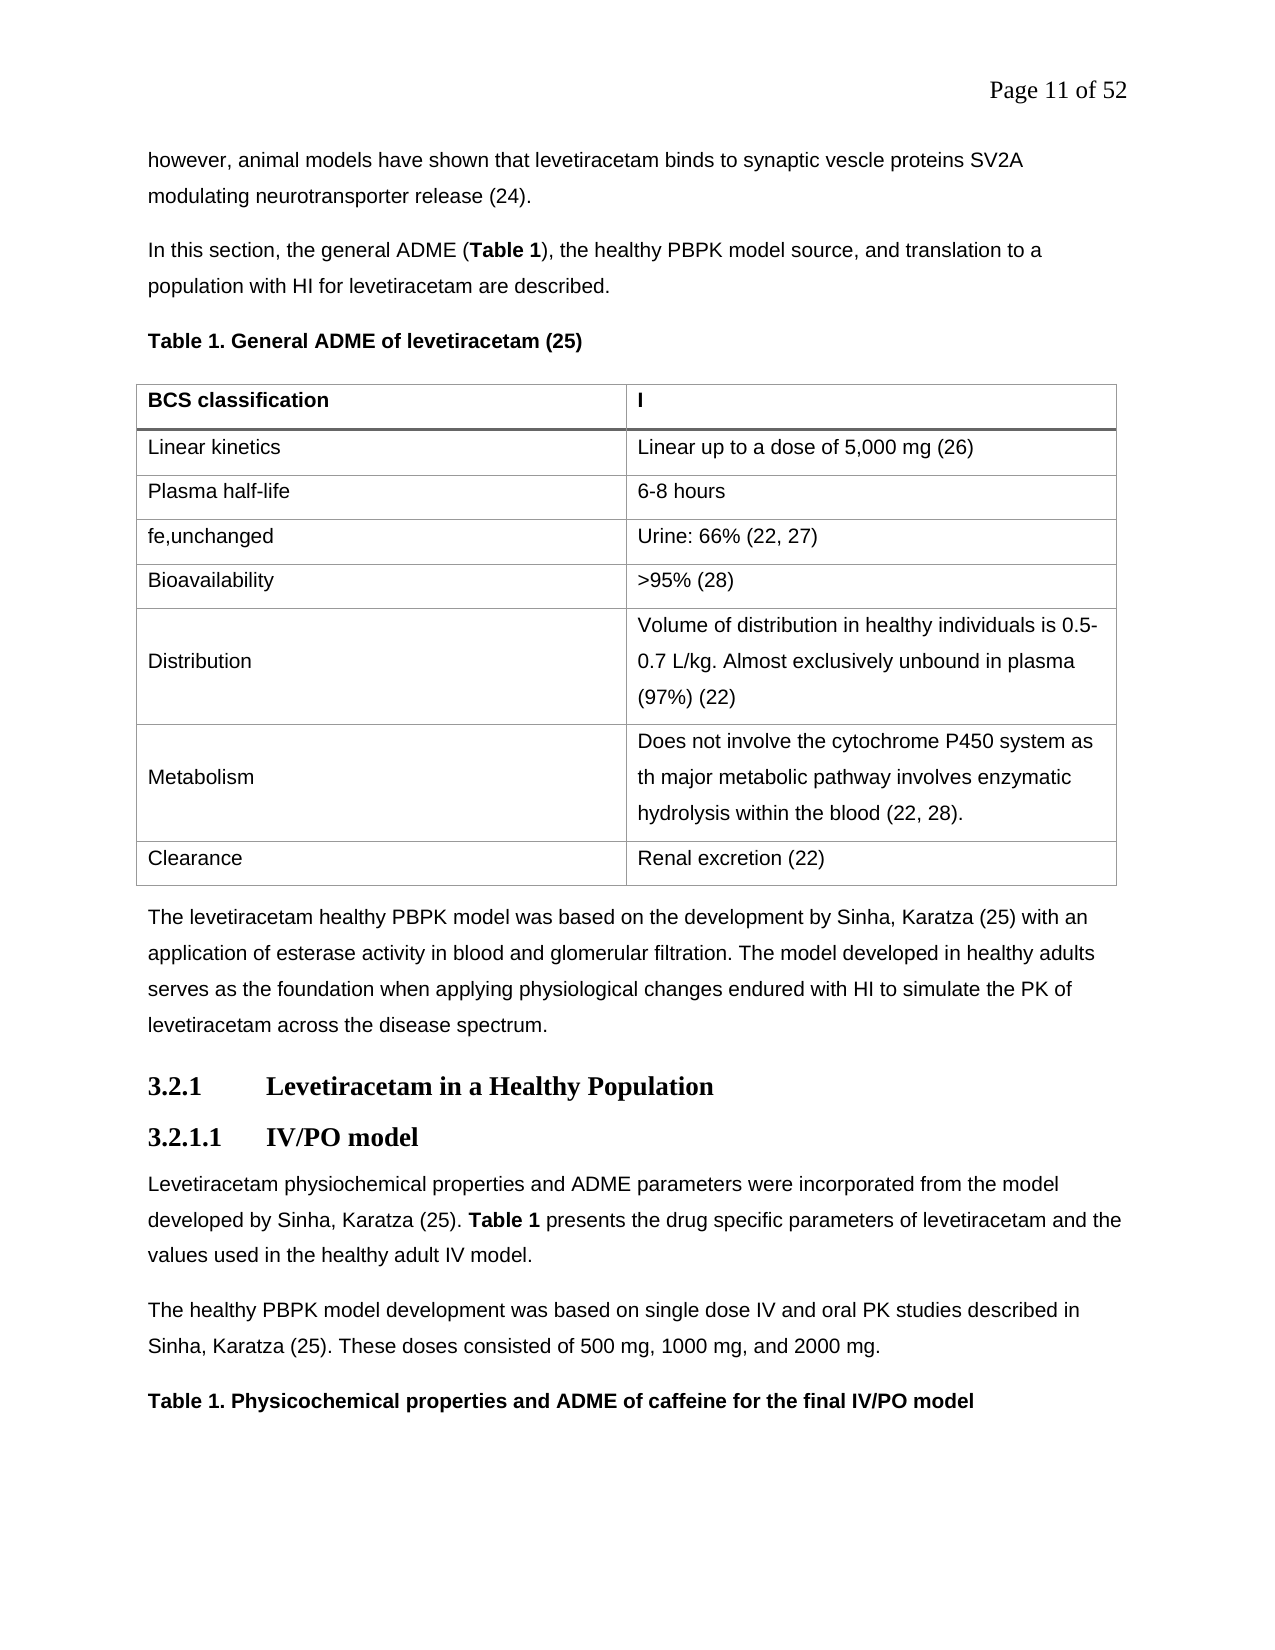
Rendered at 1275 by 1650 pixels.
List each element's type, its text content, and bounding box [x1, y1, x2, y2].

table_cell Does not involve the cytochrome P450 system as th major metabolic pathway involves enzymatic hydrolysis within the blood (22, 28). [627, 725, 1116, 841]
table_cell Linear up to a dose of 5,000 mg (26) [627, 431, 1116, 474]
table_cell Linear kinetics [137, 431, 626, 474]
subtitle Levetiracetam in a Healthy Population [148, 1069, 1127, 1101]
table_cell 6-8 hours [627, 476, 1116, 519]
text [148, 148, 1127, 207]
table_cell Clearance [137, 842, 626, 885]
table_cell fe,unchanged [137, 520, 626, 563]
table_cell Volume of distribution in healthy individuals is 0.5-0.7 L/kg. Almost exclusively unbound in plasma (97%) (22) [627, 609, 1116, 724]
table_cell Metabolism [137, 725, 626, 841]
table_cell Renal excretion (22) [627, 842, 1116, 885]
table_header BCS classification [137, 385, 626, 428]
table_cell Distribution [137, 609, 626, 724]
text Table 1. Physicochemical properties and ADME of caffeine for the final IV/PO model [148, 1389, 1127, 1413]
table_cell Bioavailability [137, 565, 626, 608]
text The healthy PBPK model development was based on single dose IV and oral PK studies described in Sinha, Karatza (25). These doses consisted of 500 mg, 1000 mg, and 2000 mg. [148, 1298, 1127, 1358]
table_cell Plasma half-life [137, 476, 626, 519]
text Table 1. General ADME of levetiracetam (25) [148, 329, 1127, 353]
table_cell >95% (28) [627, 565, 1116, 608]
subtitle IV/PO model [148, 1122, 1127, 1153]
text Levetiracetam physiochemical properties and ADME parameters were incorporated from the model developed by Sinha, Karatza (25). Table 1 presents the drug specific parameters of levetiracetam and the values used in the healthy adult IV model. [148, 1171, 1127, 1267]
table_cell Urine: 66% (22, 27) [627, 520, 1116, 563]
text The levetiracetam healthy PBPK model was based on the development by Sinha, Karatza (25) with an application of esterase activity in blood and glomerular filtration. The model developed in healthy adults serves as the foundation when applying physiological changes endured with HI to simulate the PK of levetiracetam across the disease spectrum. [148, 905, 1127, 1037]
text In this section, the general ADME (Table 1), the healthy PBPK model source, and translation to a population with HI for levetiracetam are described. [148, 238, 1127, 298]
table_header I [627, 385, 1116, 428]
